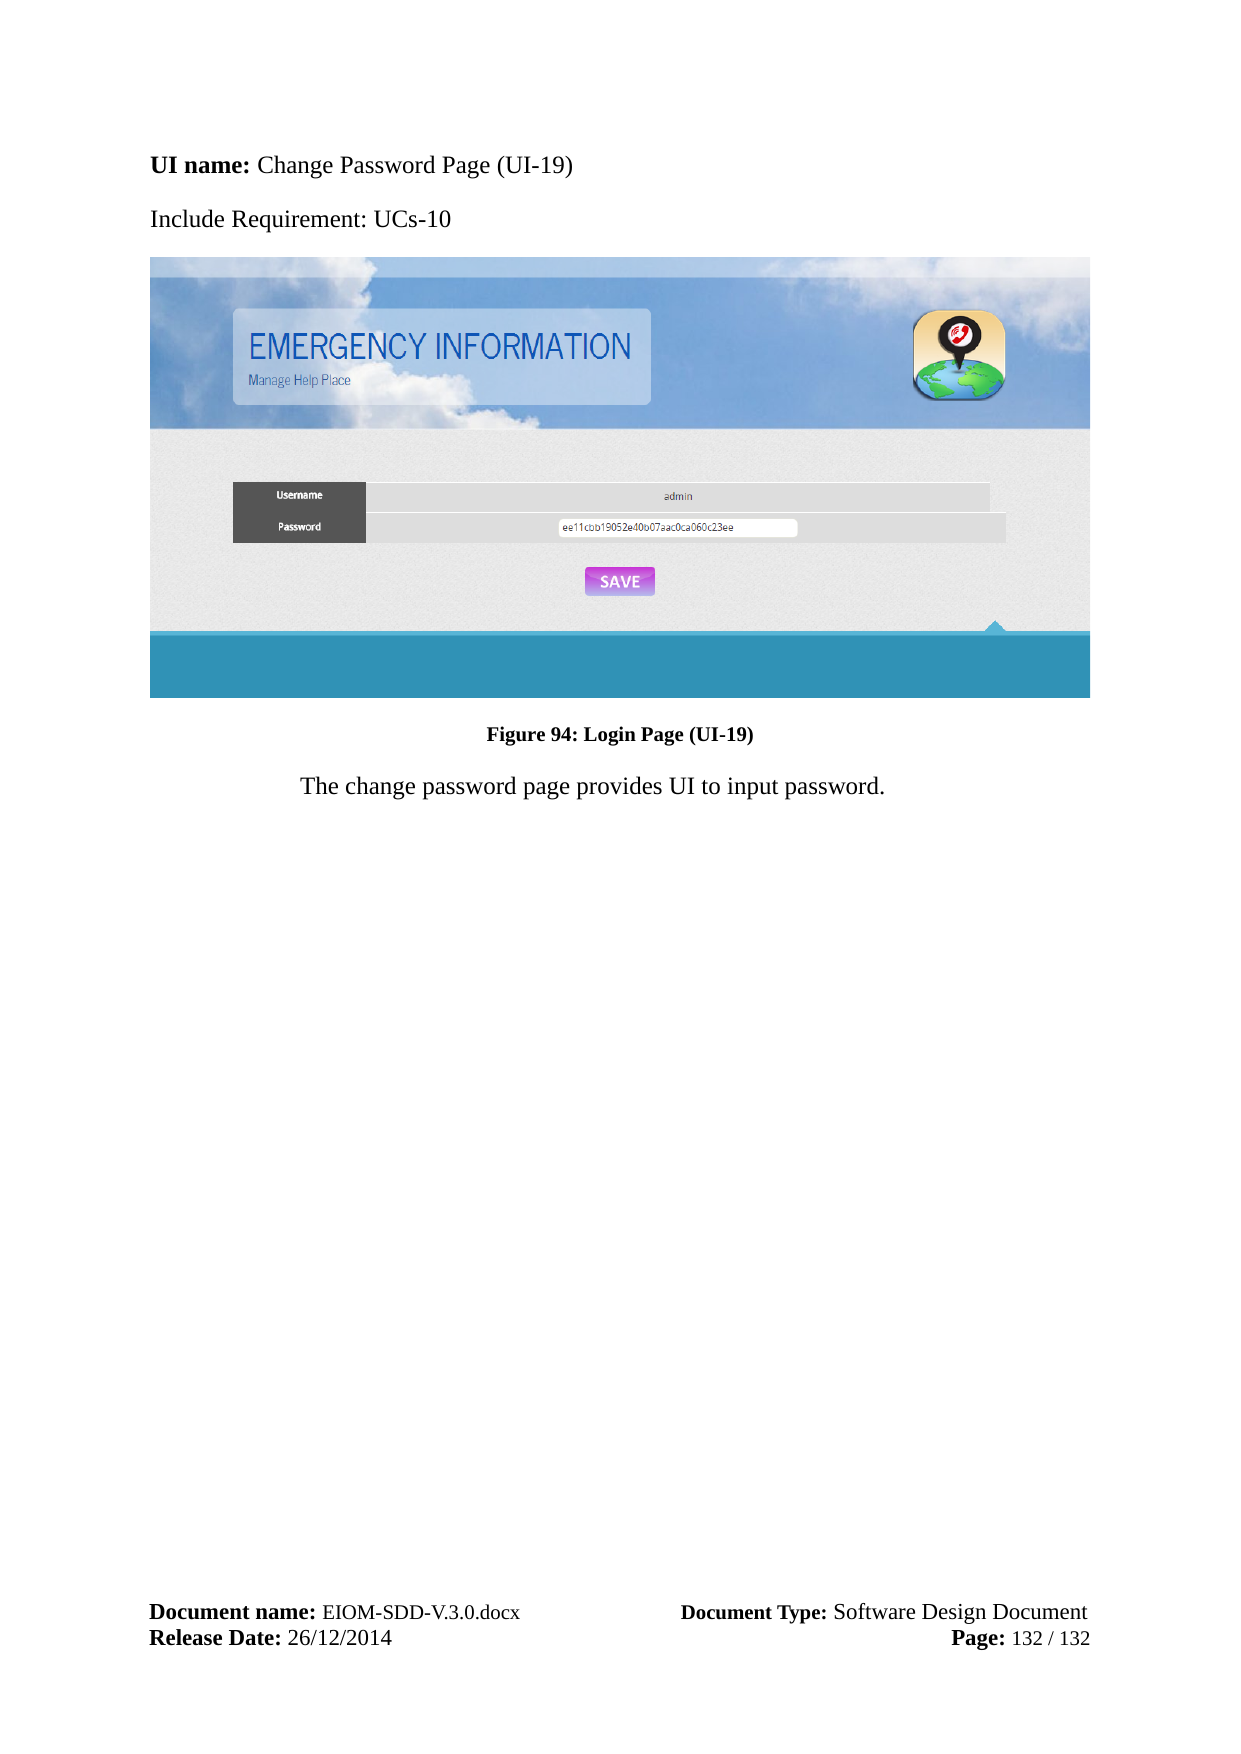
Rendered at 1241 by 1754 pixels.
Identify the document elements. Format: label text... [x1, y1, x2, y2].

text UI name: Change Password Page (UI-19) [150, 150, 1090, 179]
picture [150, 257, 1091, 698]
text Include Requirement: UCs-10 [150, 204, 1090, 233]
text Figure 94: Login Page (UI-19) [150, 722, 1090, 746]
text The change password page provides UI to input password. [225, 771, 1090, 799]
